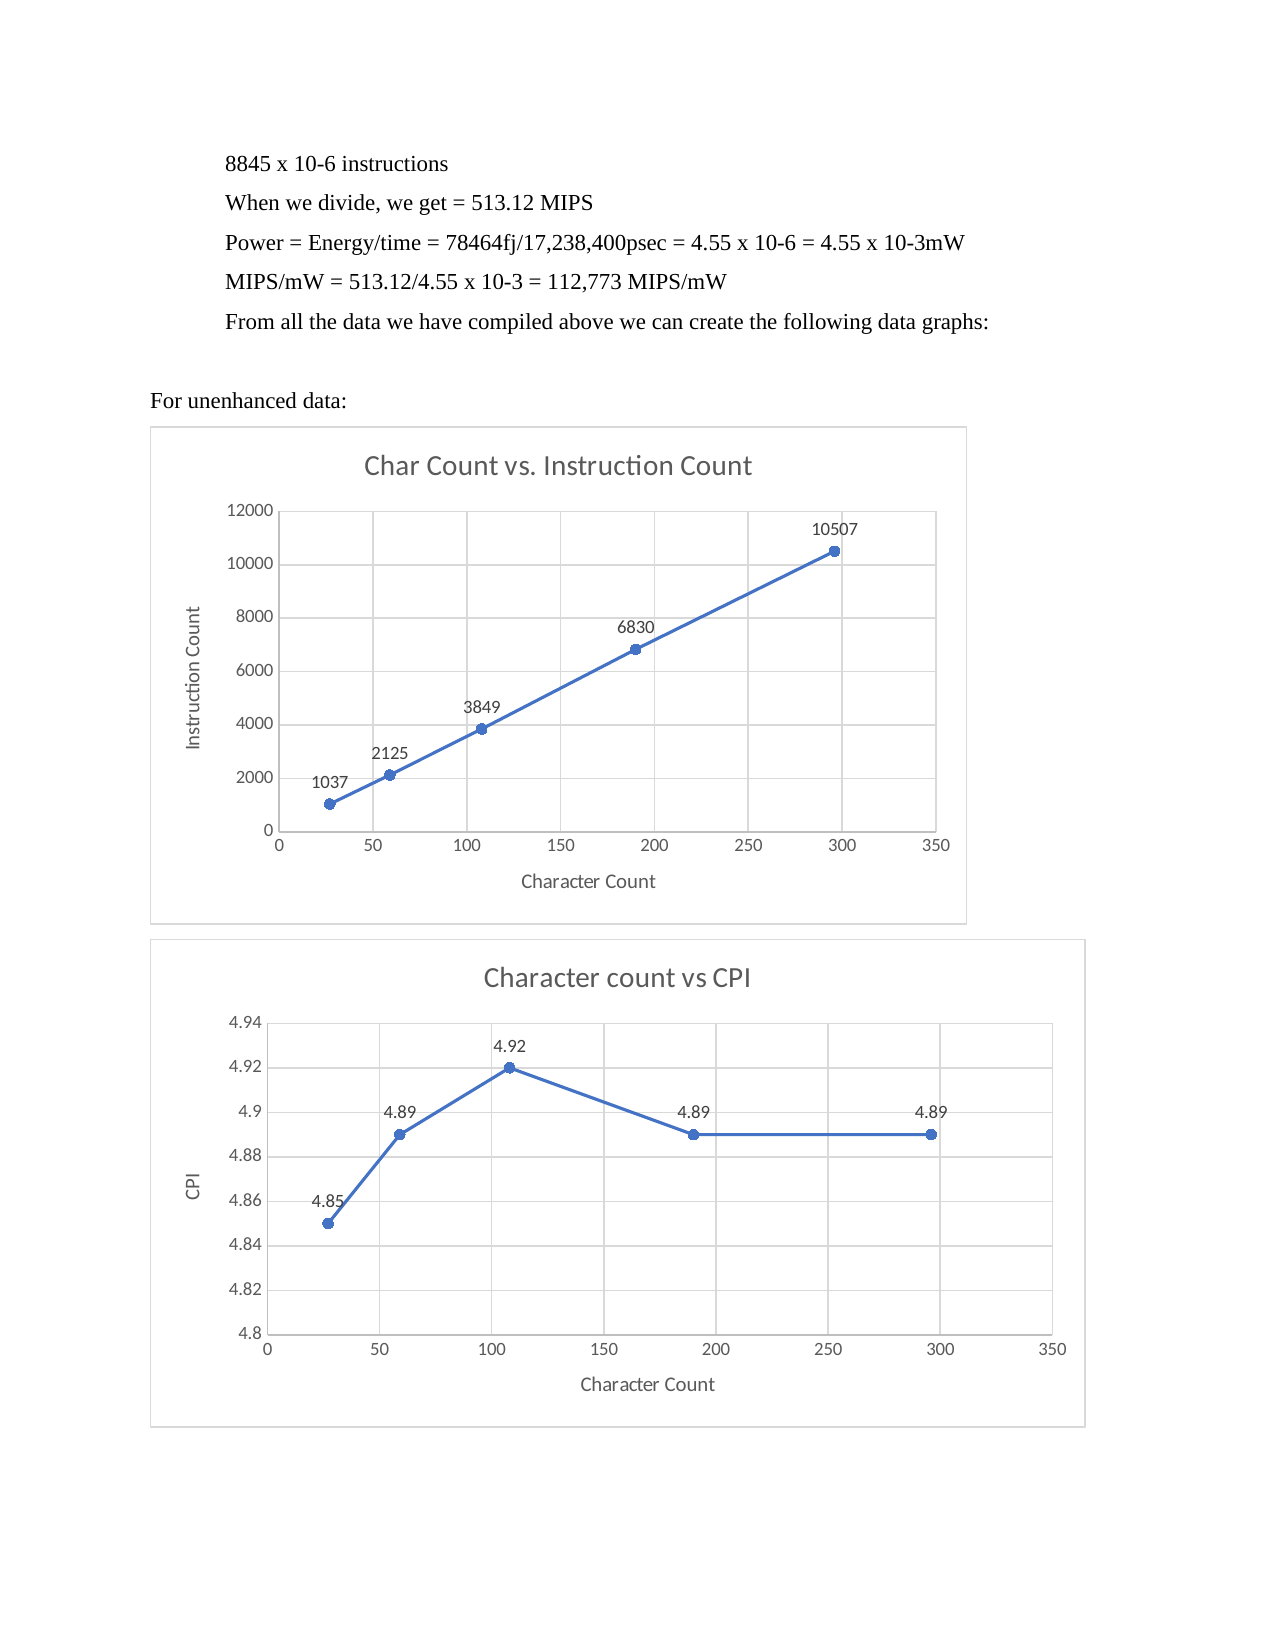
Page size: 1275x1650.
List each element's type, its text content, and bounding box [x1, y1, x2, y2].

text For unenhanced data: [150, 387, 1125, 413]
list From all the data we have compiled above we can create the following data graphs: [225, 308, 1125, 334]
list MIPS/mW = 513.12/4.55 x 10-3 = 112,773 MIPS/mW [225, 268, 1125, 295]
list 8845 x 10-6 instructions [225, 150, 1125, 176]
list When we divide, we get = 513.12 MIPS [225, 189, 1125, 216]
list Power = Energy/time = 78464fj/17,238,400psec = 4.55 x 10-6 = 4.55 x 10-3mW [225, 229, 1125, 255]
